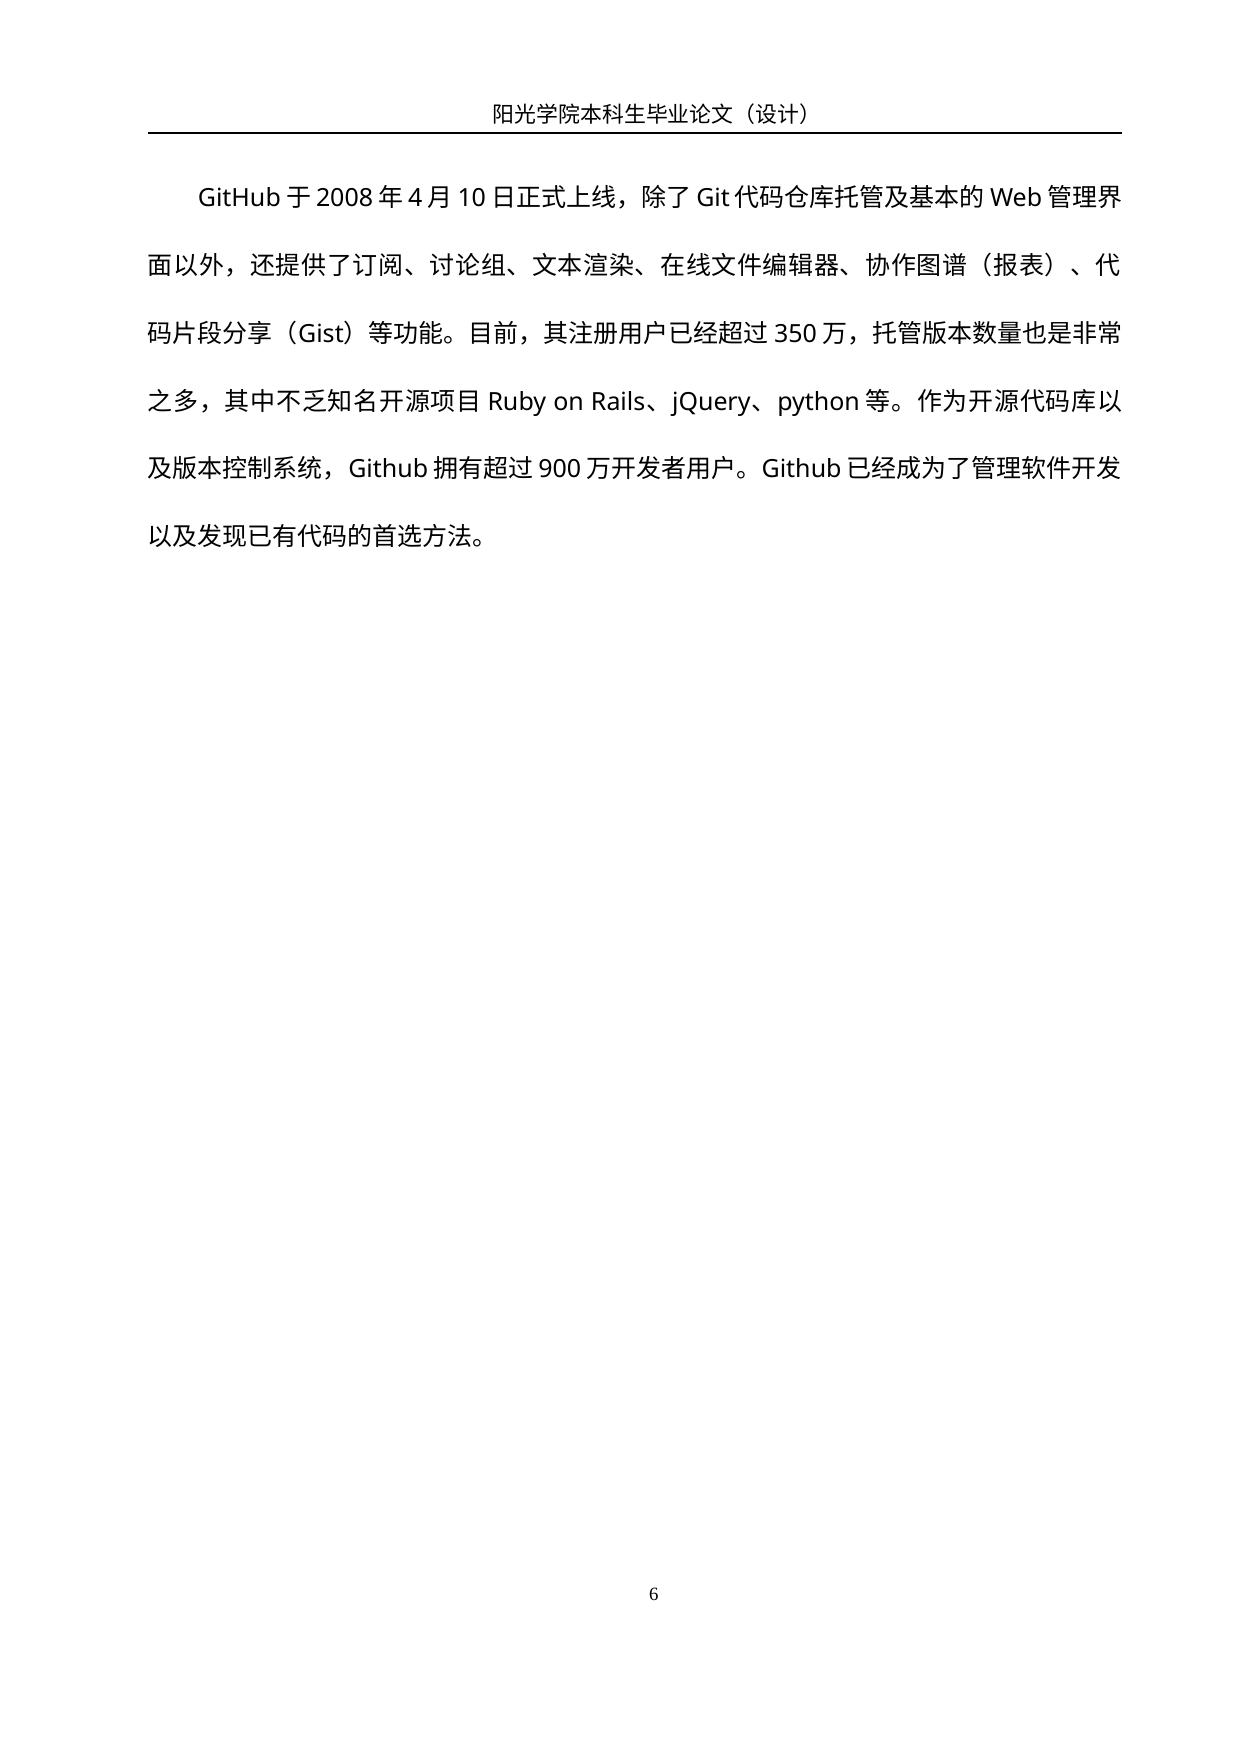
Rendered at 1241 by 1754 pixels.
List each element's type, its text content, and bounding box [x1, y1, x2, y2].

text GitHub于2008年4月10日正式上线，除了Git代码仓库托管及基本的Web管理界面以外，还提供了订阅、讨论组、文本渲染、在线文件编辑器、协作图谱（报表）、代码片段分享（Gist）等功能。目前，其注册用户已经超过350万，托管版本数量也是非常之多，其中不乏知名开源项目Ruby on Rails、jQuery、python等。作为开源代码库以及版本控制系统，Github拥有超过900万开发者用户。Github已经成为了管理软件开发以及发现已有代码的首选方法。 [148, 161, 1122, 569]
